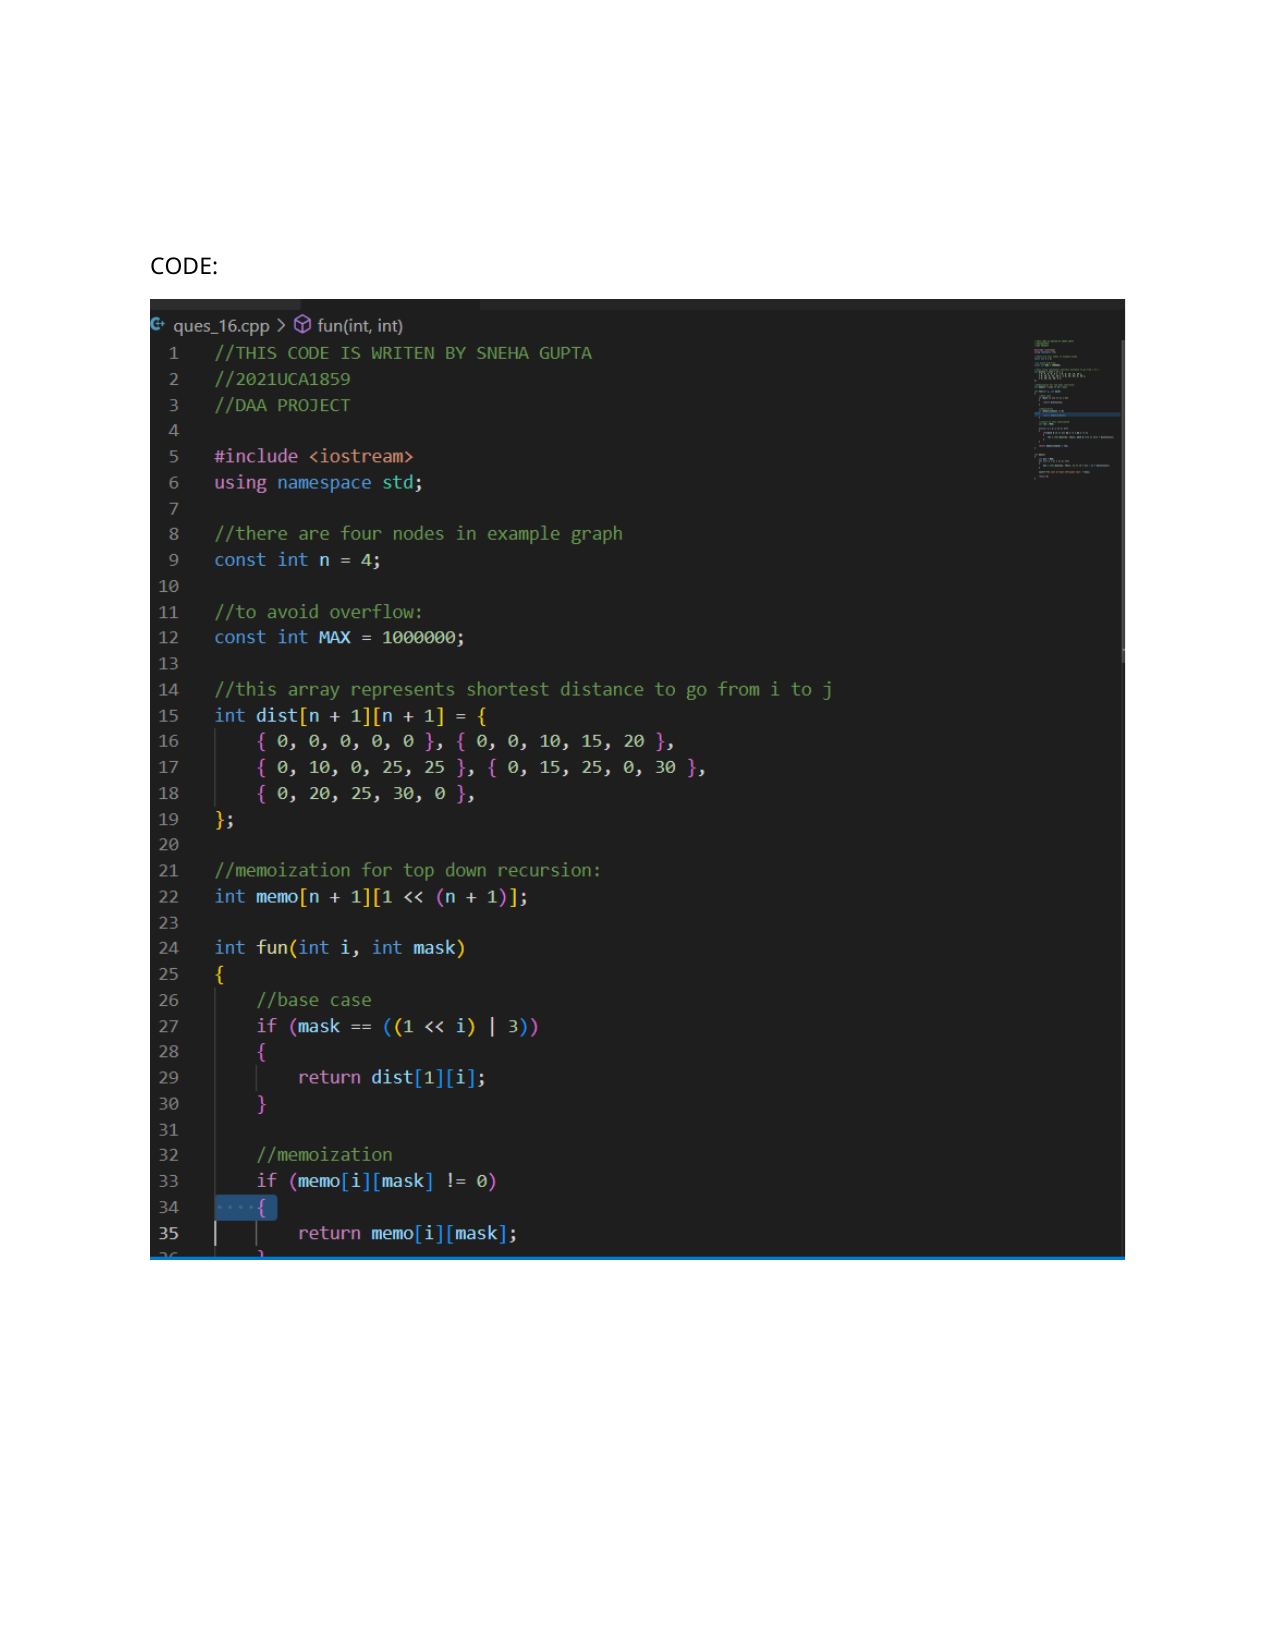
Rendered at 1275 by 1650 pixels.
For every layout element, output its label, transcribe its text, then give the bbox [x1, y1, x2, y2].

text CODE: [150, 249, 1125, 281]
picture [150, 299, 1125, 1260]
